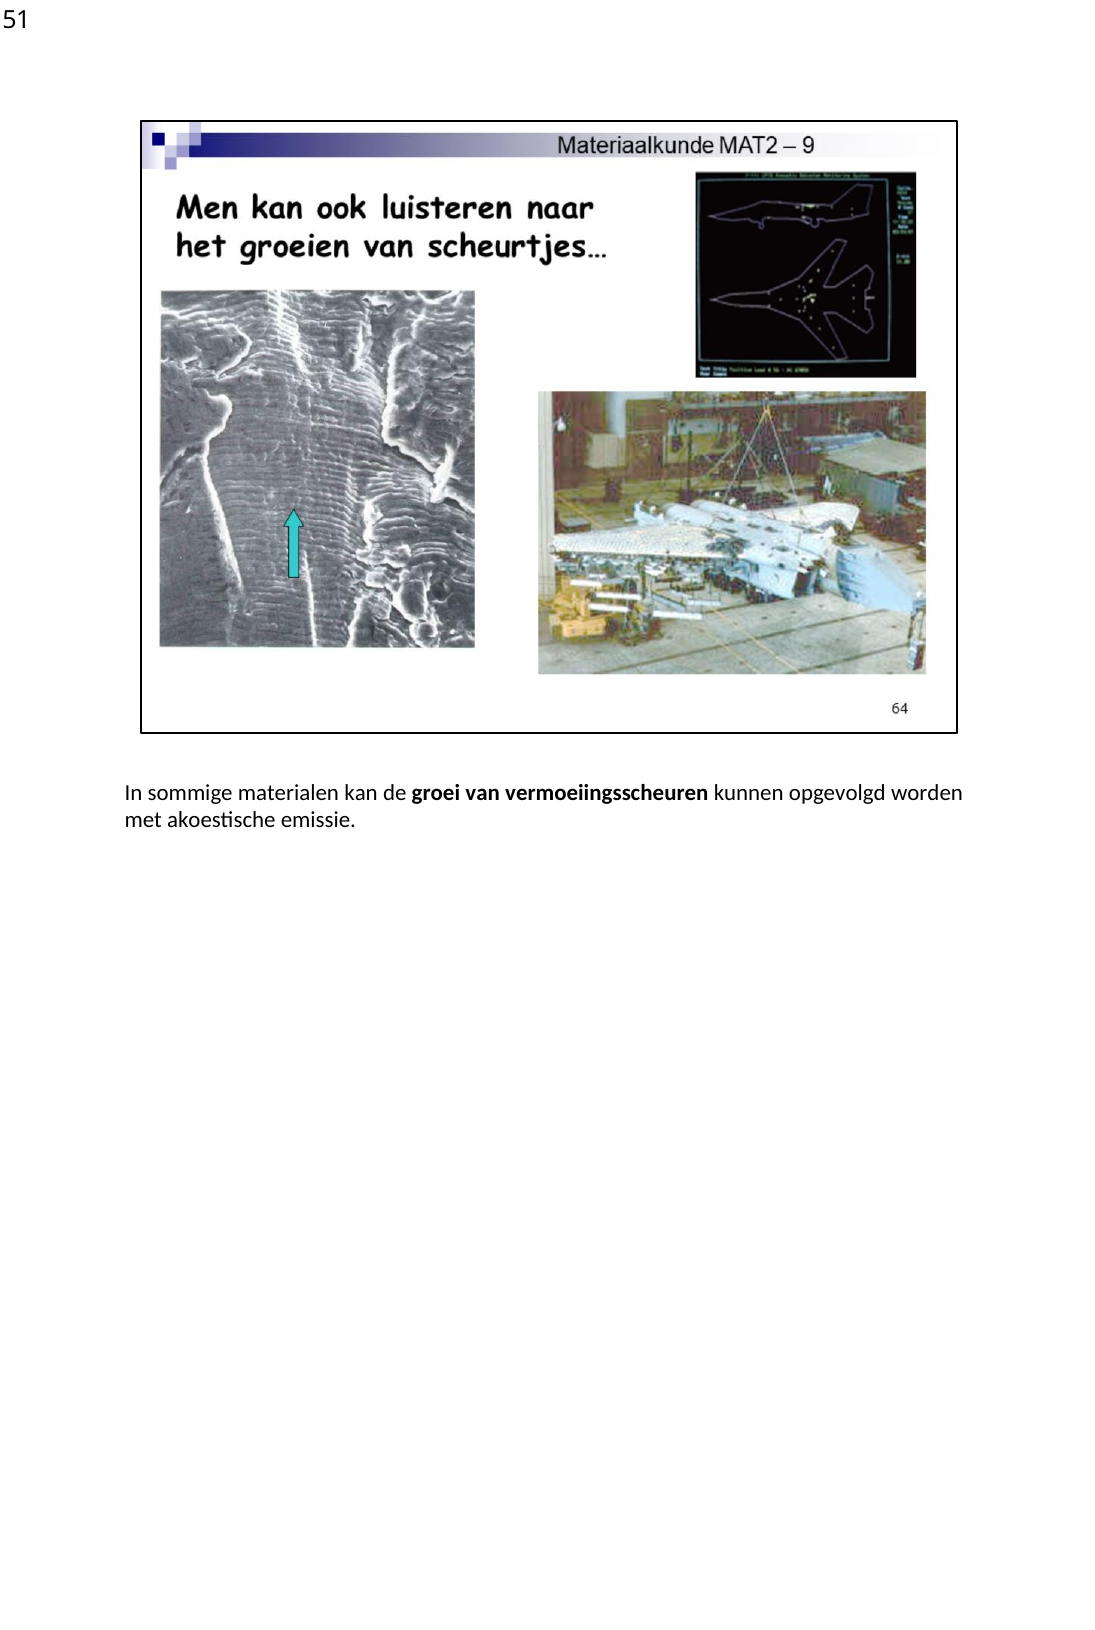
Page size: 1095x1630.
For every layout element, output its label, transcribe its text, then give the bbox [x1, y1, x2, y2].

text In sommige materialen kan de groei van vermoeiingsscheuren kunnen opgevolgd worden met akoestische emissie. [124, 778, 968, 833]
picture [142, 122, 941, 718]
